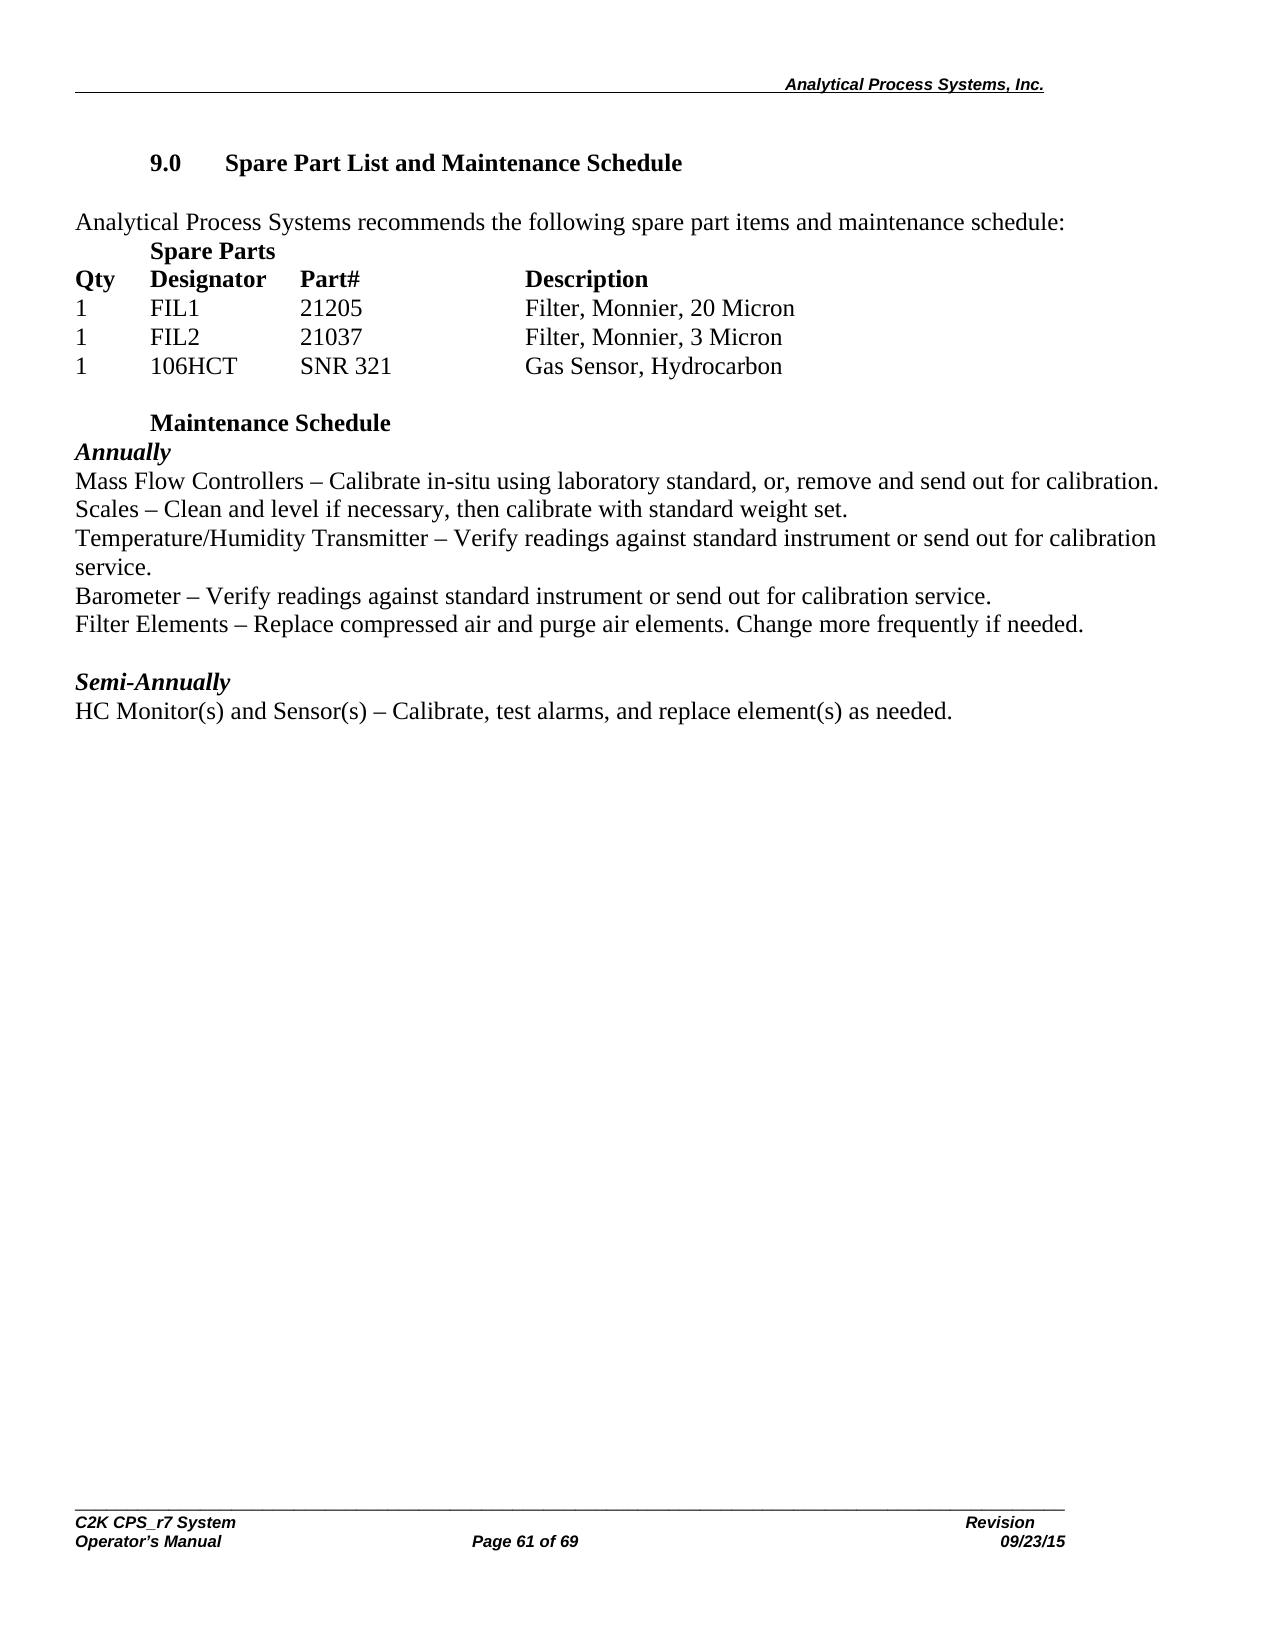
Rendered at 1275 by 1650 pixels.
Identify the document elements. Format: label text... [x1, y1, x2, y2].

subtitle Maintenance Schedule [75, 408, 1200, 437]
subtitle 9.0 Spare Part List and Maintenance Schedule [75, 148, 1200, 177]
text 1 FIL2 21037 Filter, Monnier, 3 Micron [75, 322, 1200, 351]
text 1 106HCT SNR 321 Gas Sensor, Hydrocarbon [75, 351, 1200, 379]
text Annually [75, 437, 1200, 466]
text Analytical Process Systems recommends the following spare part items and maintenance schedule: [75, 207, 1200, 236]
text Temperature/Humidity Transmitter – Verify readings against standard instrument or send out for calibration service. [75, 523, 1200, 581]
text Qty Designator Part# Description [75, 264, 1200, 293]
text Filter Elements – Replace compressed air and purge air elements. Change more frequently if needed. [75, 609, 1200, 638]
subtitle Spare Parts [75, 236, 1200, 264]
text Barometer – Verify readings against standard instrument or send out for calibration service. [75, 581, 1200, 609]
text Mass Flow Controllers – Calibrate in-situ using laboratory standard, or, remove and send out for calibration. [75, 466, 1200, 494]
text HC Monitor(s) and Sensor(s) – Calibrate, test alarms, and replace element(s) as needed. [75, 696, 1200, 724]
text Scales – Clean and level if necessary, then calibrate with standard weight set. [75, 494, 1200, 523]
text Semi-Annually [75, 667, 1200, 696]
text 1 FIL1 21205 Filter, Monnier, 20 Micron [75, 293, 1200, 322]
